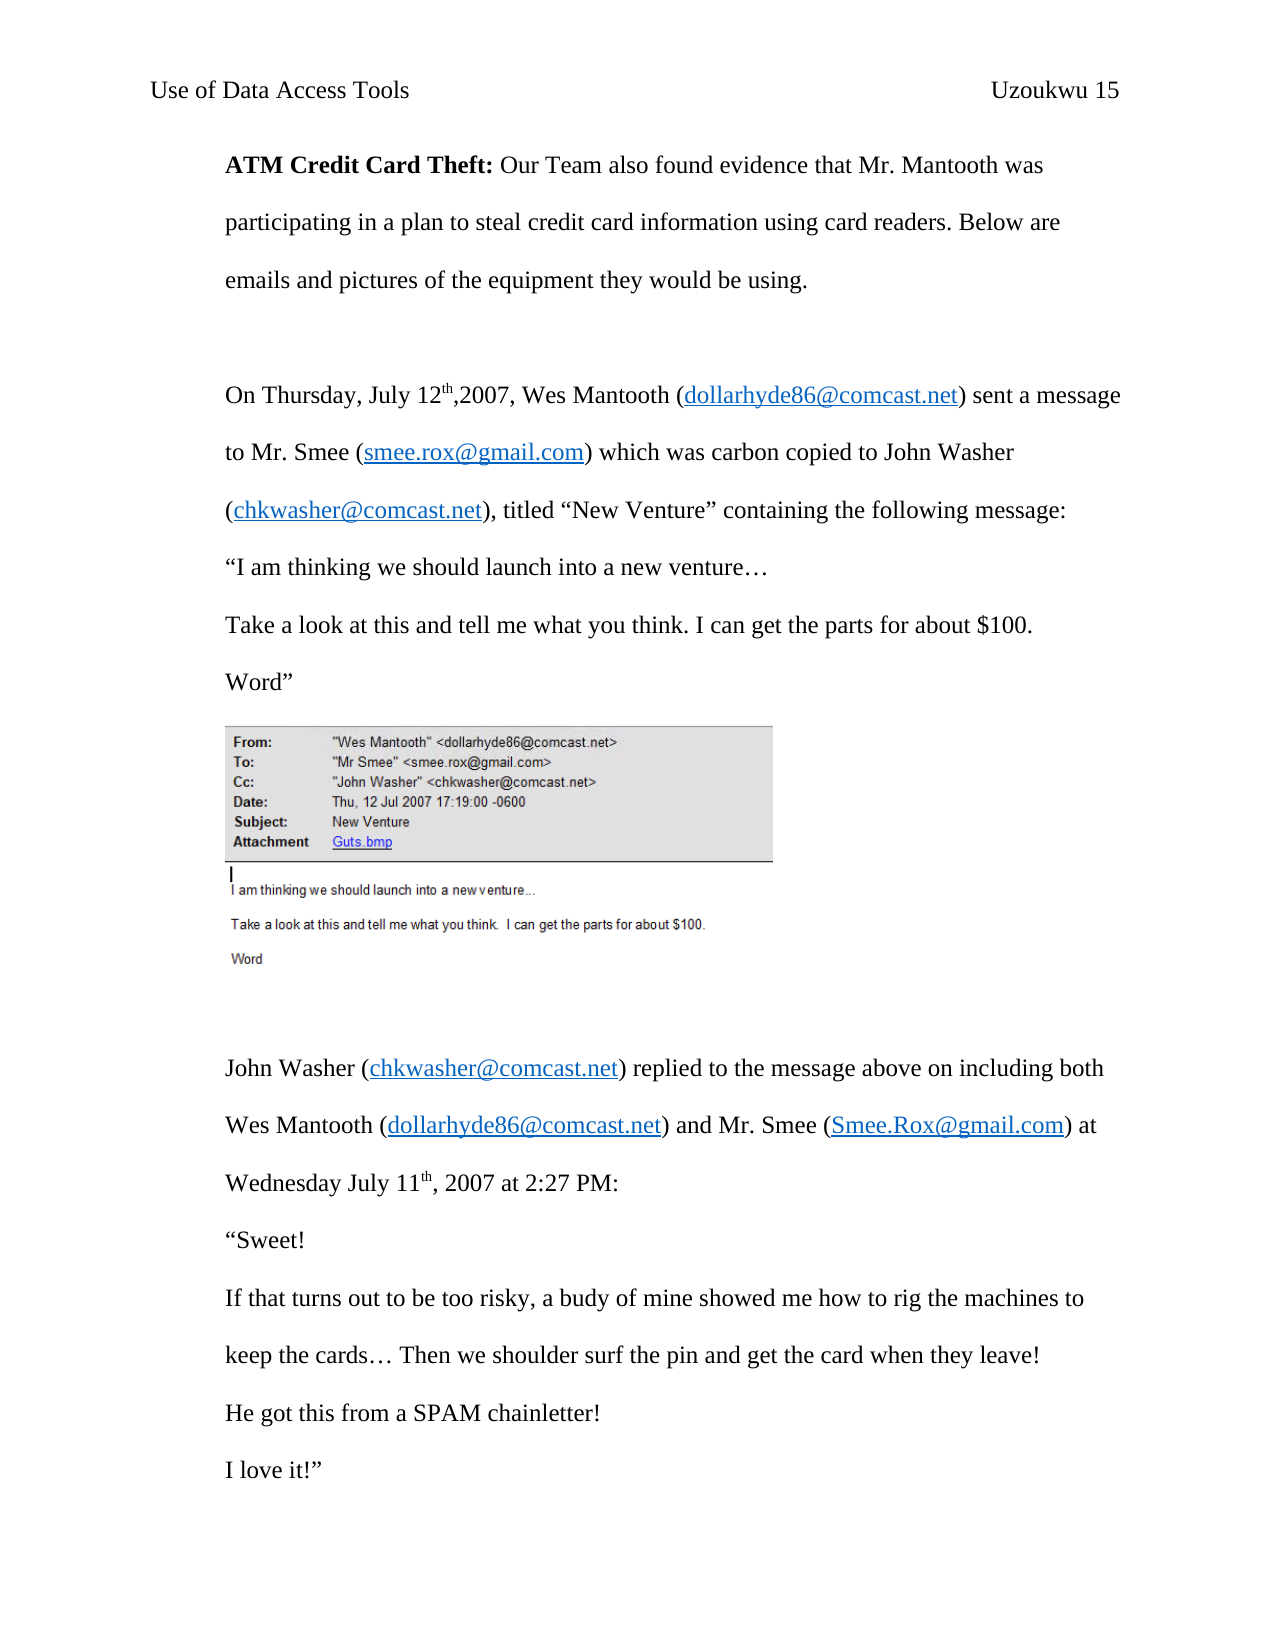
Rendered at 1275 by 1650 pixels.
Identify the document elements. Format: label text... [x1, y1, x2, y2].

list ATM Credit Card Theft: Our Team also found evidence that Mr. Mantooth was participating in a plan to steal credit card information using card readers. Below are emails and pictures of the equipment they would be using. [225, 150, 1125, 294]
list John Washer (chkwasher@comcast.net) replied to the message above on including both Wes Mantooth (dollarhyde86@comcast.net) and Mr. Smee (Smee.Rox@gmail.com) at Wednesday July 11th, 2007 at 2:27 PM: [225, 1053, 1125, 1197]
list He got this from a SPAM chainletter! [225, 1398, 1125, 1427]
list Word” [225, 667, 1125, 696]
list Take a look at this and tell me what you think. I can get the parts for about $100. [225, 610, 1125, 639]
list On Thursday, July 12th,2007, Wes Mantooth (dollarhyde86@comcast.net) sent a message to Mr. Smee (smee.rox@gmail.com) which was carbon copied to John Washer (chkwasher@comcast.net), titled “New Venture” containing the following message: [225, 380, 1125, 524]
list “Sweet! [225, 1225, 1125, 1254]
list “I am thinking we should launch into a new venture… [225, 552, 1125, 581]
list If that turns out to be too risky, a budy of mine showed me how to rig the machines to keep the cards… Then we shoulder surf the pin and get the card when they leave! [225, 1283, 1125, 1369]
picture [225, 725, 773, 967]
list I love it!” [225, 1455, 1125, 1484]
